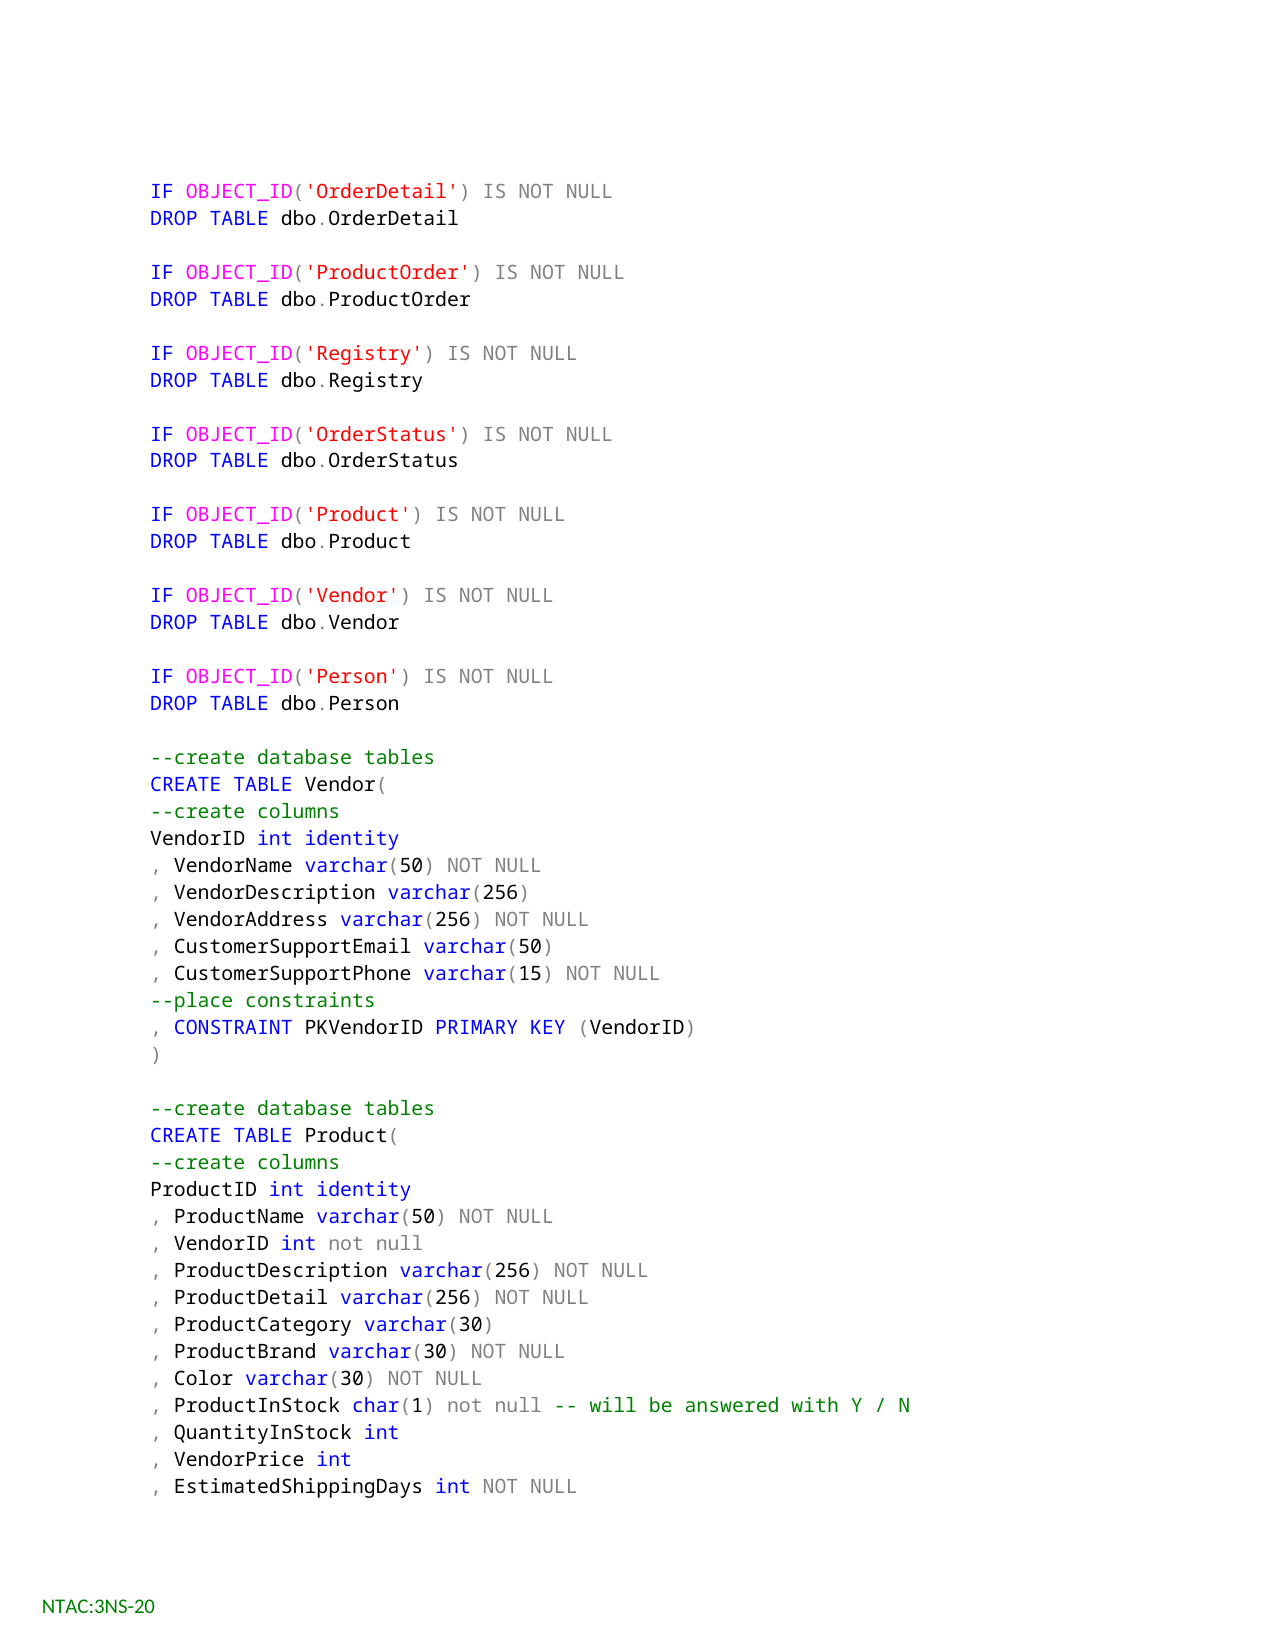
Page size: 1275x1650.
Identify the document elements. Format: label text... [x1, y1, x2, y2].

text --create columns [150, 797, 1125, 824]
text , VendorDescription varchar(256) [150, 878, 1125, 905]
text CREATE TABLE Vendor( [150, 771, 1125, 797]
text IF OBJECT_ID('Product') IS NOT NULL [150, 501, 1125, 528]
text --place constraints [150, 986, 1125, 1013]
text DROP TABLE dbo.OrderDetail [150, 204, 1125, 231]
text --create database tables [150, 743, 1125, 771]
text , ProductCategory varchar(30) [150, 1310, 1125, 1337]
text ) [150, 1040, 1125, 1067]
text ProductID int identity [150, 1175, 1125, 1202]
text DROP TABLE dbo.Product [150, 528, 1125, 555]
text , ProductDetail varchar(256) NOT NULL [150, 1283, 1125, 1310]
text , CONSTRAINT PKVendorID PRIMARY KEY (VendorID) [150, 1013, 1125, 1040]
text , ProductName varchar(50) NOT NULL [150, 1202, 1125, 1229]
text DROP TABLE dbo.ProductOrder [150, 285, 1125, 312]
text IF OBJECT_ID('ProductOrder') IS NOT NULL [150, 258, 1125, 285]
text IF OBJECT_ID('Vendor') IS NOT NULL [150, 582, 1125, 609]
text DROP TABLE dbo.Registry [150, 366, 1125, 393]
text , QuantityInStock int [150, 1418, 1125, 1445]
text , VendorID int not null [150, 1229, 1125, 1256]
text IF OBJECT_ID('Person') IS NOT NULL [150, 663, 1125, 689]
text , ProductBrand varchar(30) NOT NULL [150, 1337, 1125, 1364]
text DROP TABLE dbo.OrderStatus [150, 447, 1125, 474]
text , VendorAddress varchar(256) NOT NULL [150, 905, 1125, 932]
text IF OBJECT_ID('OrderStatus') IS NOT NULL [150, 420, 1125, 447]
text IF OBJECT_ID('OrderDetail') IS NOT NULL [150, 177, 1125, 204]
text --create columns [150, 1148, 1125, 1175]
text , ProductInStock char(1) not null -- will be answered with Y / N [150, 1391, 1125, 1418]
text , CustomerSupportPhone varchar(15) NOT NULL [150, 959, 1125, 986]
text --create database tables [150, 1094, 1125, 1121]
text IF OBJECT_ID('Registry') IS NOT NULL [150, 339, 1125, 366]
text DROP TABLE dbo.Person [150, 689, 1125, 717]
text CREATE TABLE Product( [150, 1121, 1125, 1148]
text , VendorName varchar(50) NOT NULL [150, 851, 1125, 878]
text , CustomerSupportEmail varchar(50) [150, 932, 1125, 959]
text , ProductDescription varchar(256) NOT NULL [150, 1256, 1125, 1283]
text , VendorPrice int [150, 1445, 1125, 1472]
text , EstimatedShippingDays int NOT NULL [150, 1472, 1125, 1499]
text DROP TABLE dbo.Vendor [150, 609, 1125, 636]
text VendorID int identity [150, 824, 1125, 851]
text , Color varchar(30) NOT NULL [150, 1364, 1125, 1391]
